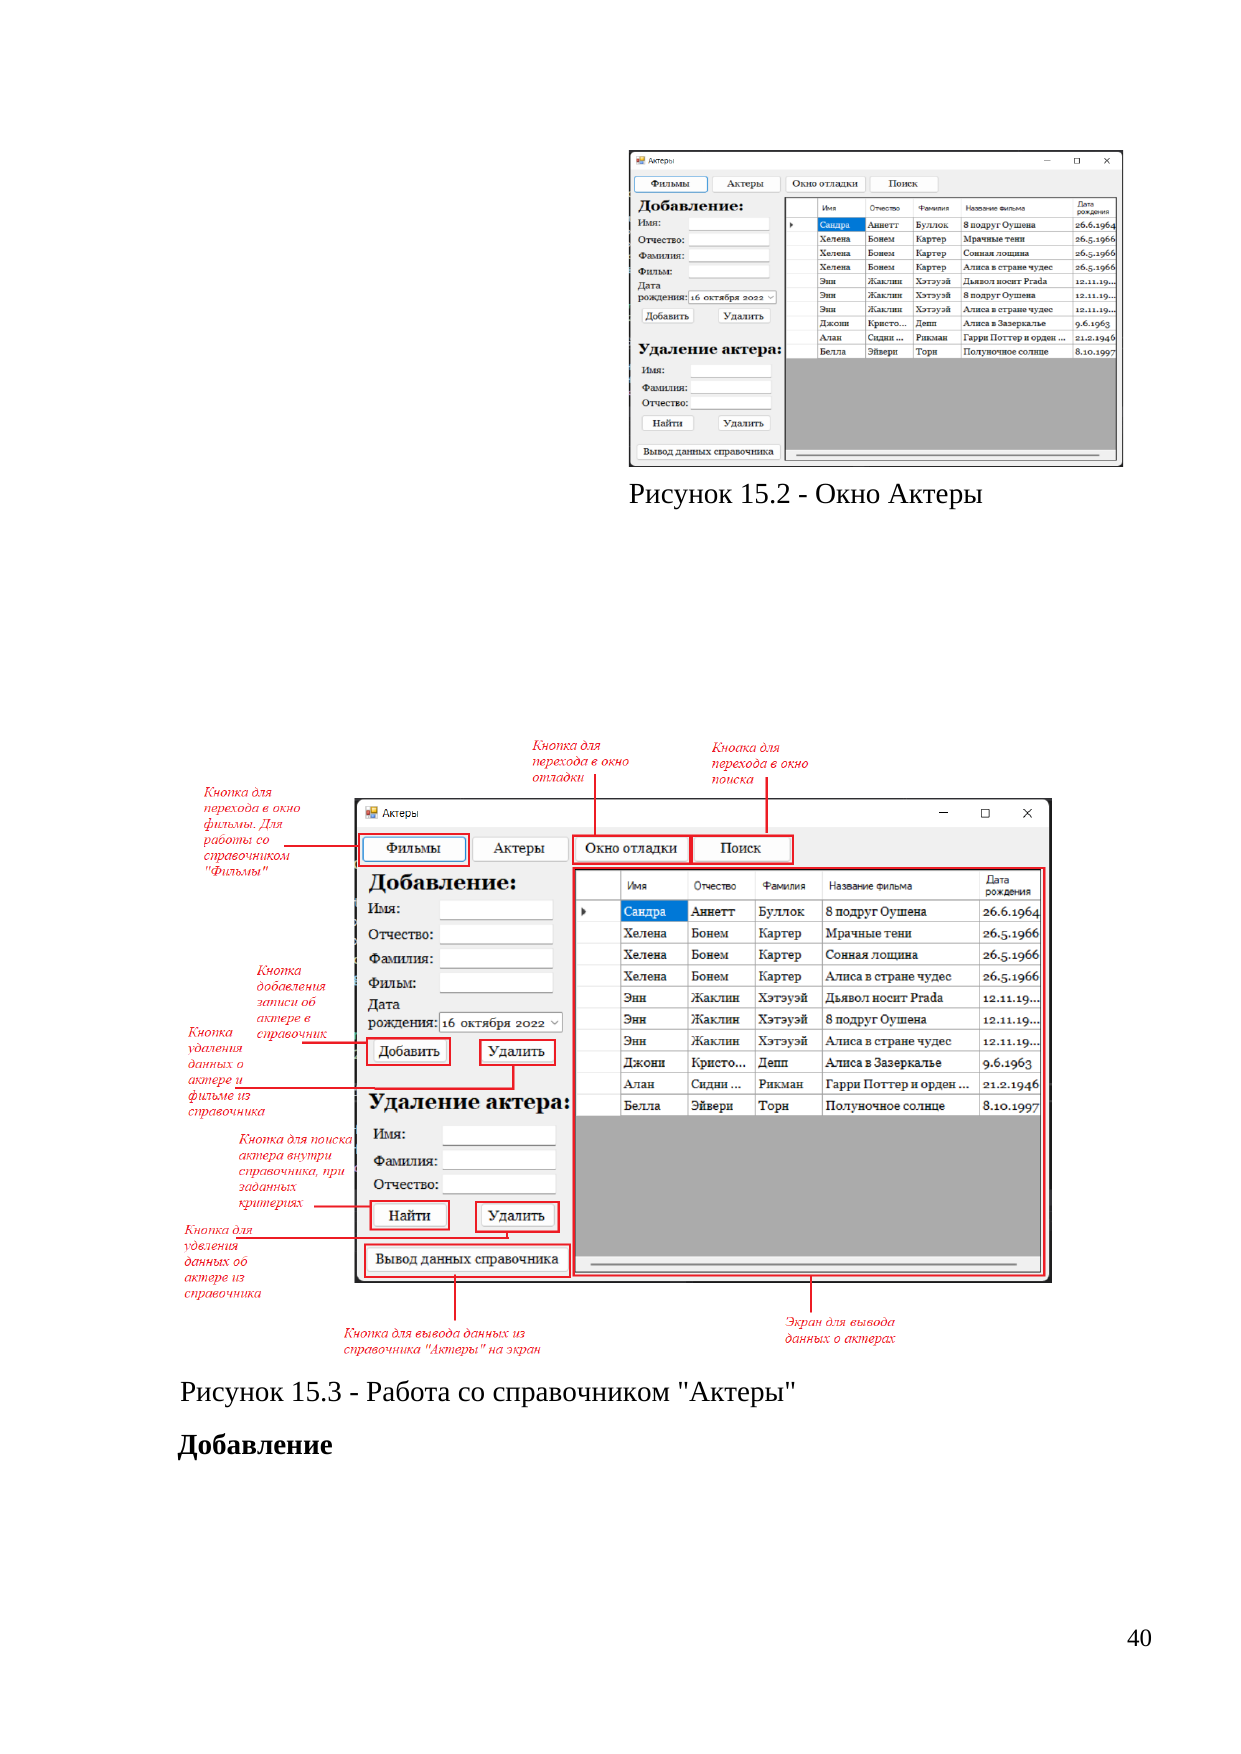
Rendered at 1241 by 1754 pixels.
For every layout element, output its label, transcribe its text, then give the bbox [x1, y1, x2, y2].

picture [179, 720, 1053, 1366]
picture [628, 150, 1124, 467]
